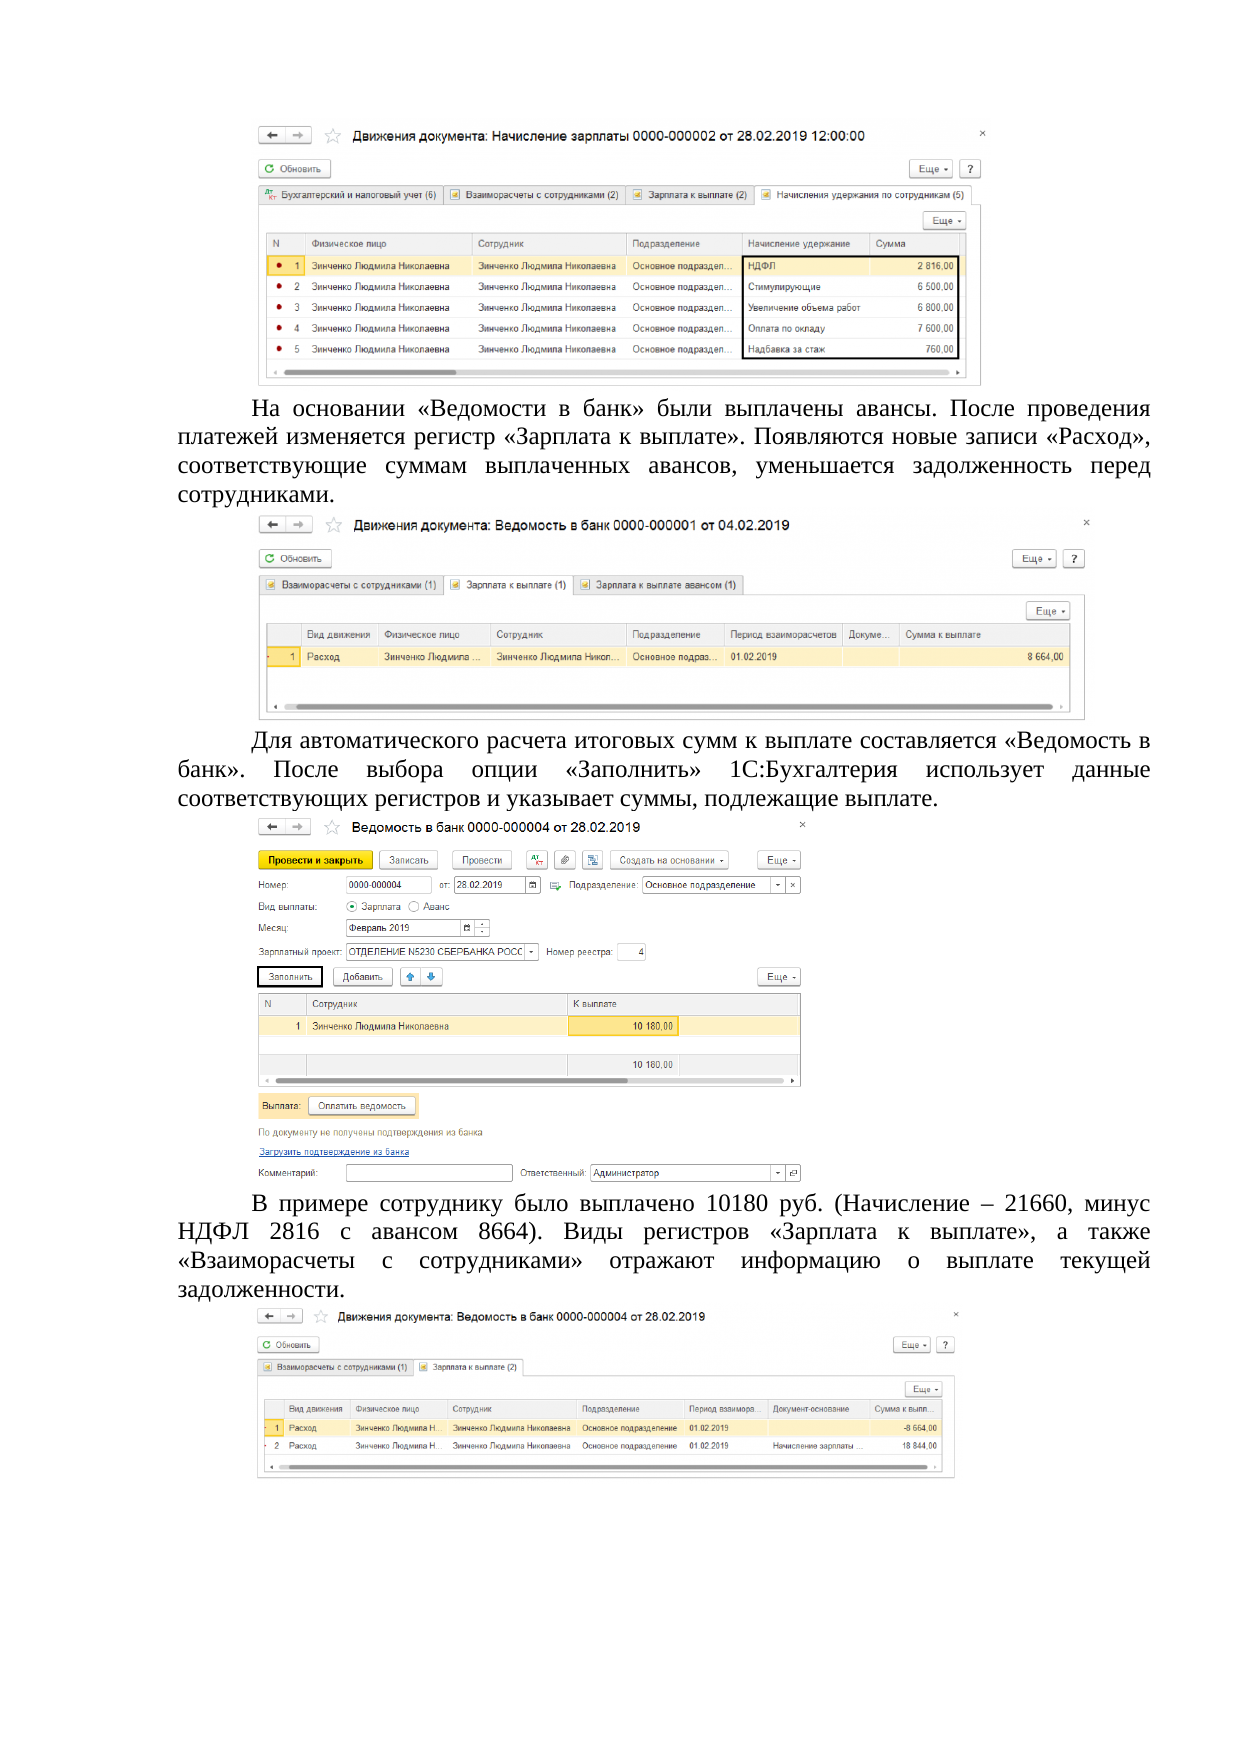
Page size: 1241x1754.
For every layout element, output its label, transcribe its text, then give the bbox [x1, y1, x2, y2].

picture [251, 811, 812, 1188]
text На основании «Ведомости в банк» были выплачены авансы. После проведения платежей изменяется регистр «Зарплата к выплате». Появляются новые записи «Расход», соответствующие суммам выплаченных авансов, уменьшается задолженность перед сотрудниками. [177, 393, 1152, 508]
text Для автоматического расчета итоговых сумм к выплате составляется «Ведомость в банк». После выбора опции «Заполнить» 1С:Бухгалтерия использует данные соответствующих регистров и указывает суммы, подлежащие выплате. [177, 725, 1152, 811]
text В примере сотруднику было выплачено 10180 руб. (Начисление – 21660, минус НДФЛ 2816 с авансом 8664). Виды регистров «Зарплата к выплате», а также «Взаиморасчеты с сотрудниками» отражают информацию о выплате текущей задолженности. [177, 1188, 1152, 1303]
picture [251, 1302, 964, 1484]
picture [251, 507, 1096, 726]
picture [251, 118, 992, 393]
